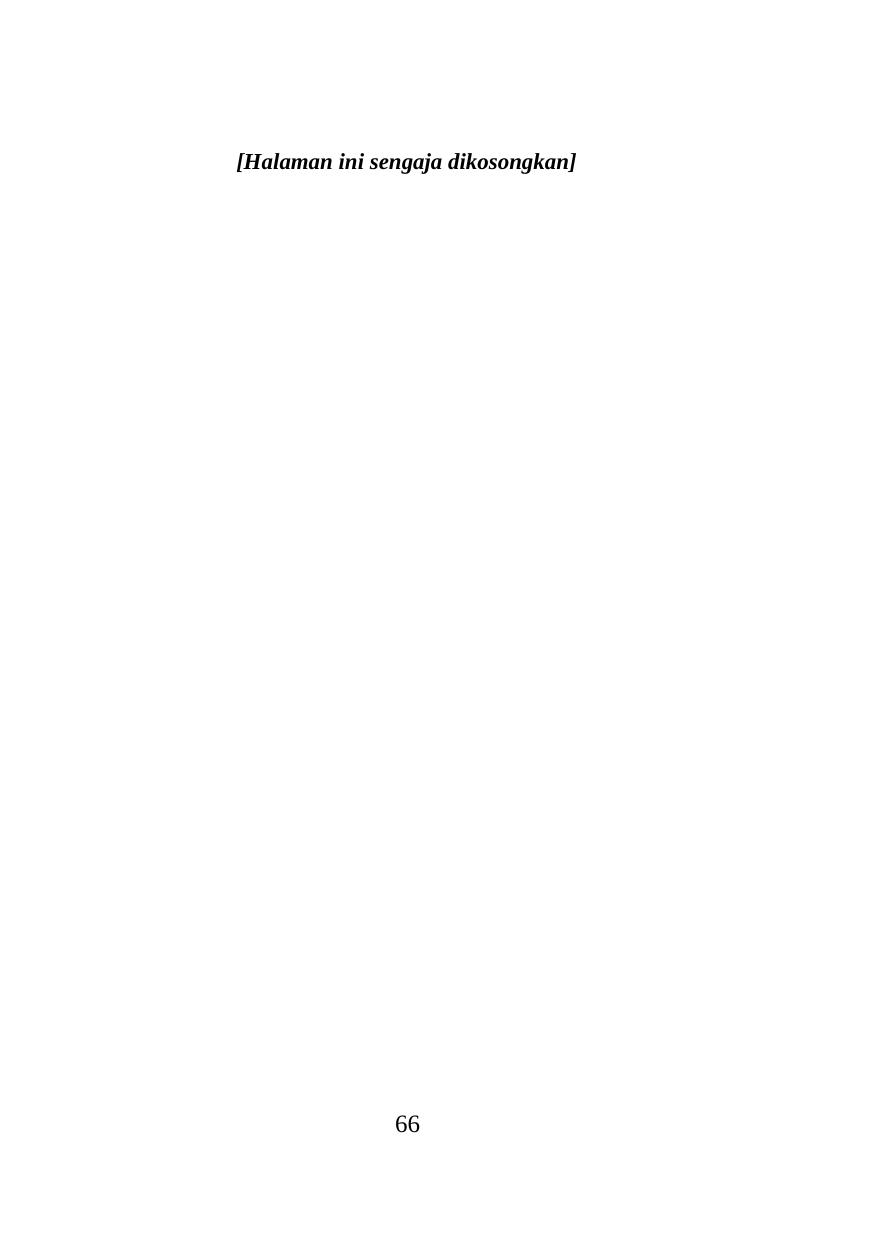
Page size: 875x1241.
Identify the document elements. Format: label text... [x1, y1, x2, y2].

text [Halaman ini sengaja dikosongkan] [118, 148, 697, 174]
